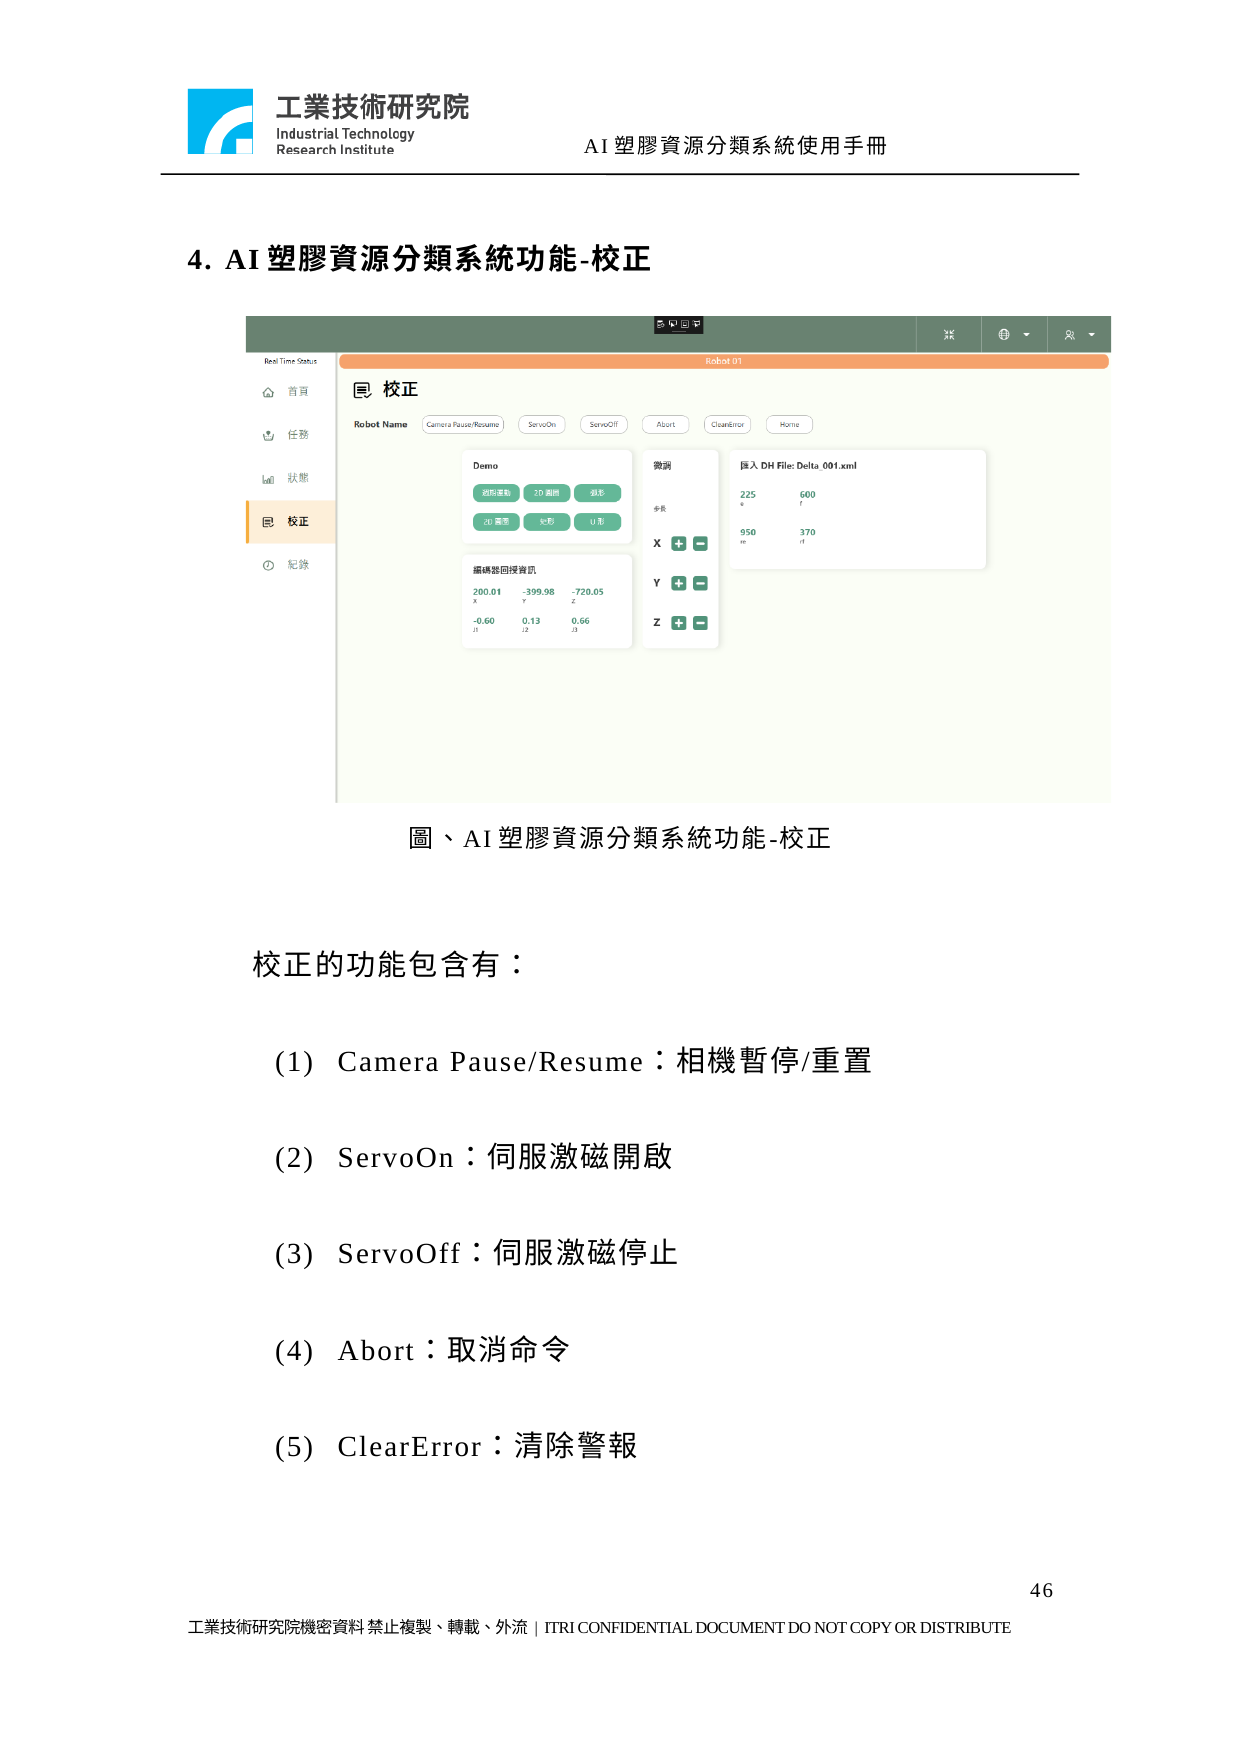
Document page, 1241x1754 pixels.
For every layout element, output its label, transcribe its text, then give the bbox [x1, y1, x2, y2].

list Camera Pause/Resume：相機暫停/重置 [275, 1021, 1053, 1096]
list Abort：取消命令 [275, 1310, 1053, 1385]
picture [245, 316, 1112, 803]
list ClearError：清除警報 [275, 1406, 1053, 1481]
list AI塑膠資源分類系統功能-校正 [187, 219, 1053, 294]
list ServoOn：伺服激磁開啟 [275, 1117, 1053, 1192]
picture [205, 88, 469, 154]
text 校正的功能包含有： [187, 925, 1053, 1000]
text 圖、AI塑膠資源分類系統功能-校正 [187, 818, 1053, 855]
list ServoOff：伺服激磁停止 [275, 1213, 1053, 1288]
